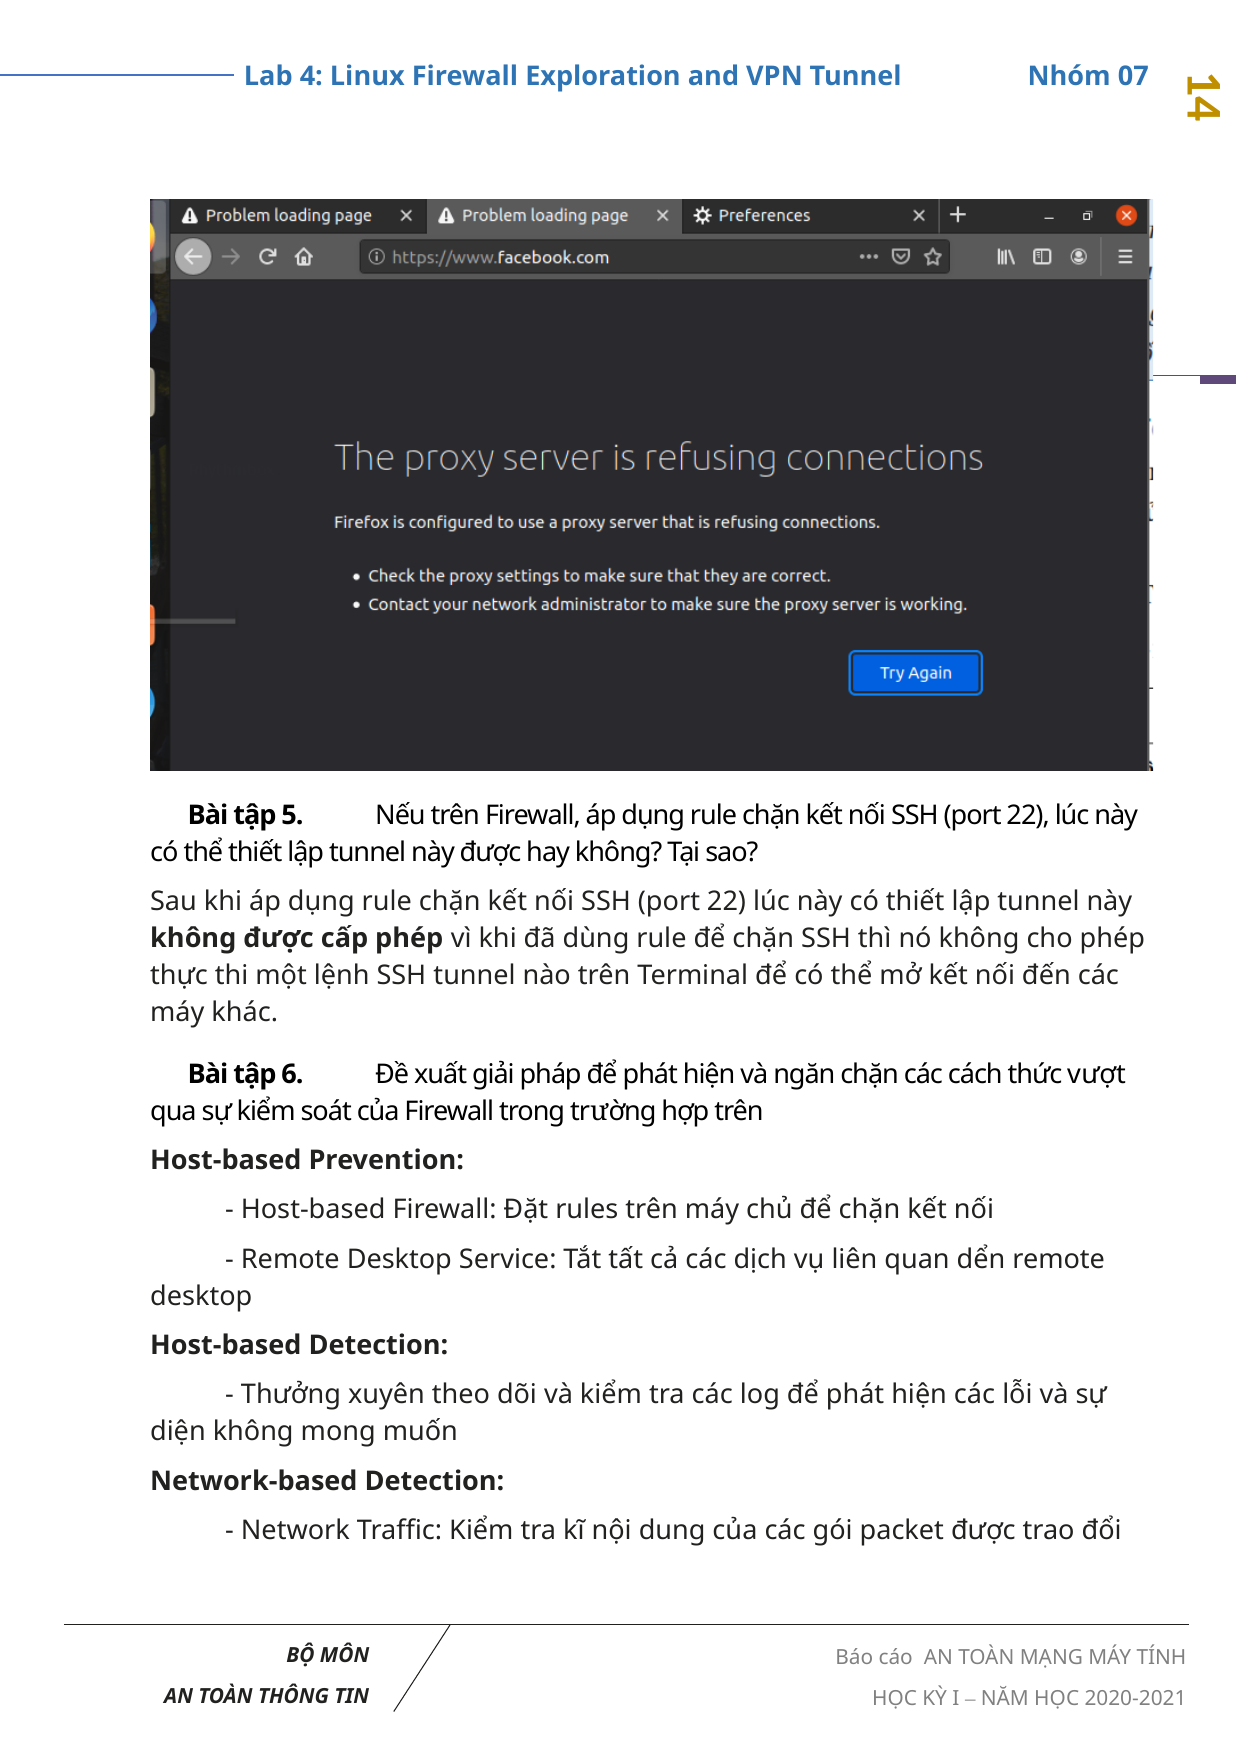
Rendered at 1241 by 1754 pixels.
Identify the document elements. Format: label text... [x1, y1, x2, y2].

text - Host-based Firewall: Đặt rules trên máy chủ để chặn kết nối [150, 1190, 1153, 1227]
title Đề xuất giải pháp để phát hiện và ngăn chặn các cách thức vượt qua sự kiểm soát của Firewall trong trường hợp trên [150, 1054, 1153, 1128]
text Sau khi áp dụng rule chặn kết nối SSH (port 22) lúc này có thiết lập tunnel này không được cấp phép vì khi đã dùng rule để chặn SSH thì nó không cho phép thực thi một lệnh SSH tunnel nào trên Terminal để có thể mở kết nối đến các máy khác. [150, 882, 1153, 1029]
text Host-based Prevention: [150, 1140, 1153, 1177]
text - Network Traffic: Kiểm tra kĩ nội dung của các gói packet được trao đổi [150, 1510, 1153, 1547]
title Nếu trên Firewall, áp dụng rule chặn kết nối SSH (port 22), lúc này có thể thiết lập tunnel này được hay không? Tại sao? [150, 795, 1153, 869]
text - Remote Desktop Service: Tắt tất cả các dịch vụ liên quan dển remote desktop [150, 1239, 1153, 1313]
picture [150, 199, 1154, 771]
text - Thưởng xuyên theo dõi và kiểm tra các log để phát hiện các lỗi và sự diện không mong muốn [150, 1375, 1153, 1448]
text Network-based Detection: [150, 1461, 1153, 1498]
text Host-based Detection: [150, 1325, 1153, 1362]
